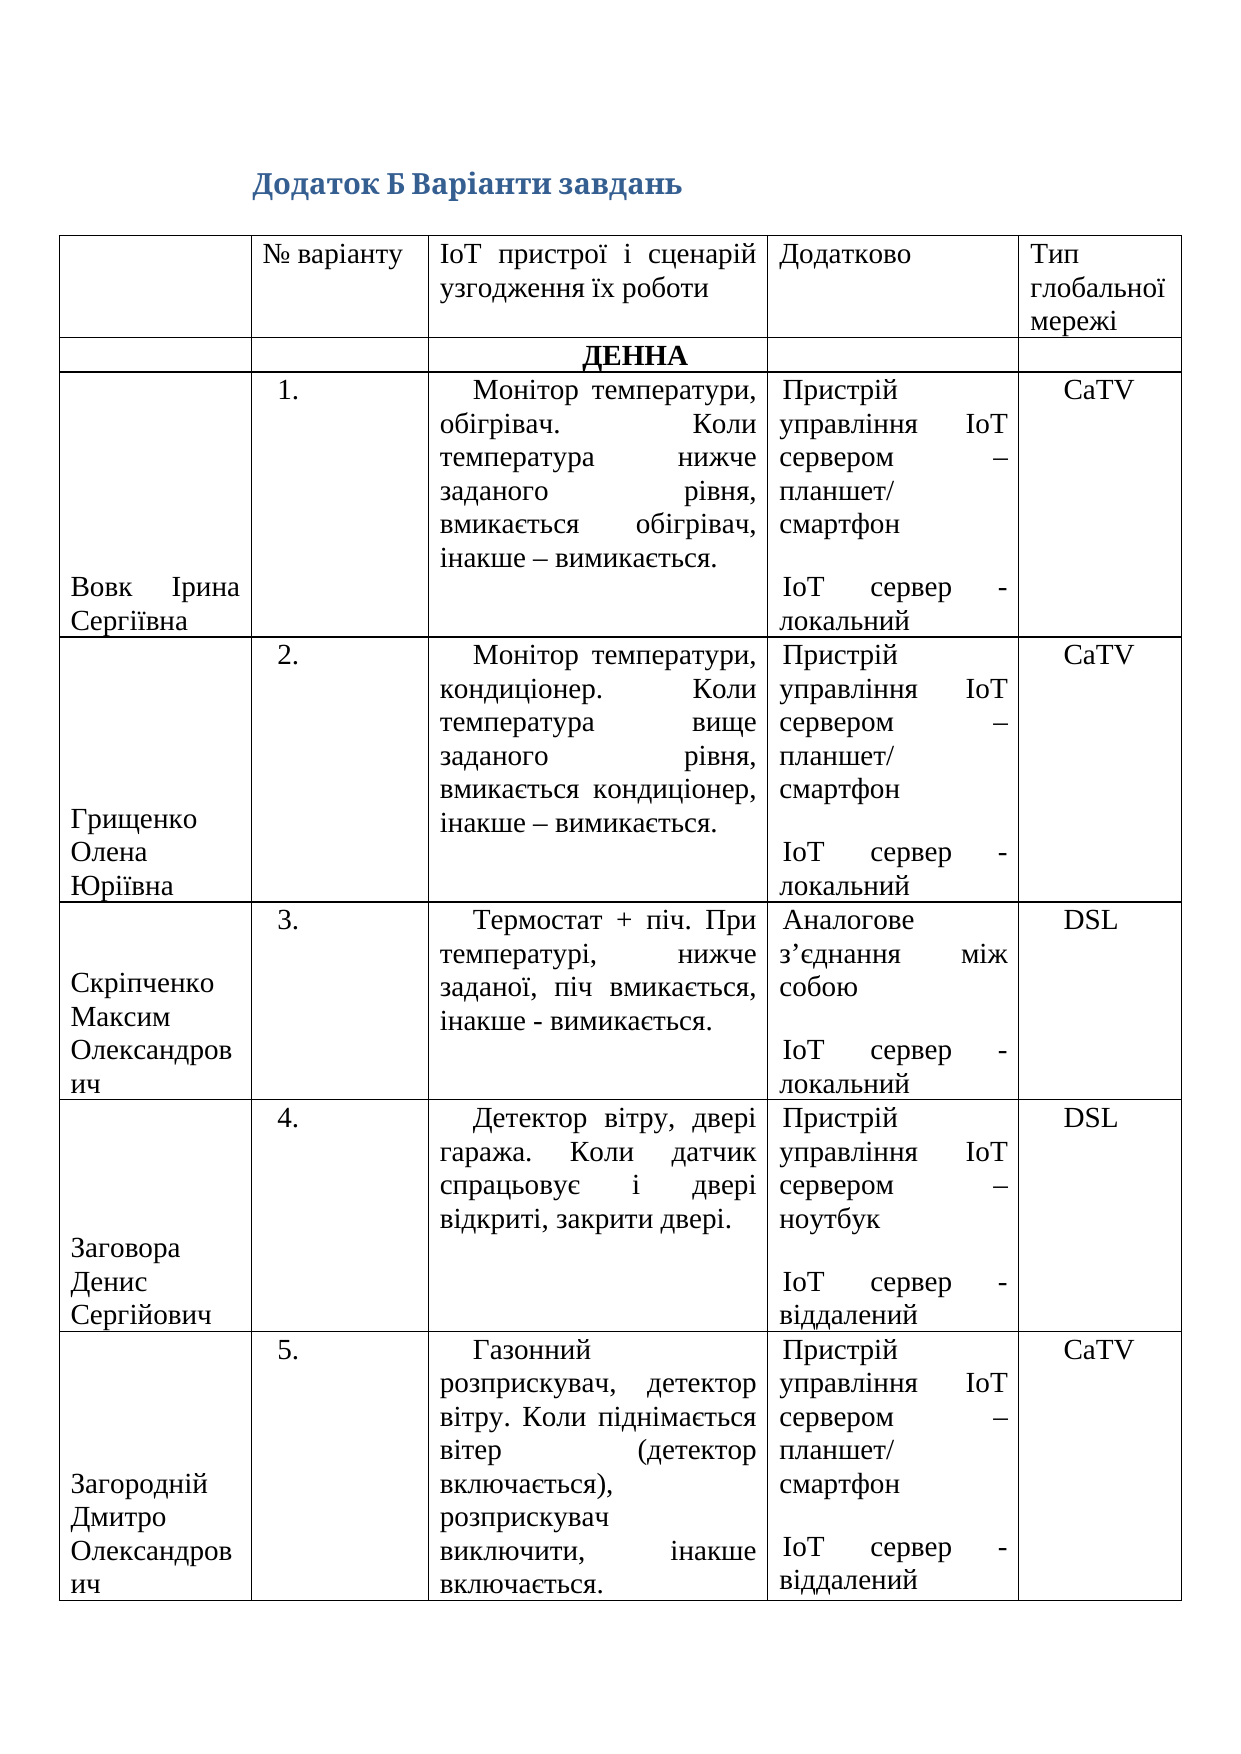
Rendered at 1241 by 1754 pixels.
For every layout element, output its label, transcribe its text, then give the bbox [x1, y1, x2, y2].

table_cell [252, 638, 428, 901]
table_cell Пристрій управління ІоТ сервером – планшет/ смартфон ІоТ сервер -віддалений [768, 1332, 1018, 1600]
table_cell [252, 903, 428, 1099]
table_header № варіанту [252, 236, 428, 337]
table_cell CaTV [1019, 1332, 1181, 1600]
table_cell Загородній Дмитро Олександрович [60, 1332, 251, 1600]
table_cell [252, 1100, 428, 1331]
table_cell Грищенко Олена Юріївна [60, 638, 251, 901]
table_cell Скріпченко Максим Олександрович [60, 903, 251, 1099]
table_cell CaTV [1019, 373, 1181, 636]
table_cell Заговора Денис Сергійович [60, 1100, 251, 1331]
table_cell Монітор температури, обігрівач. Коли температура нижче заданого рівня, вмикається обігрівач, інакше – вимикається. [429, 373, 767, 636]
table_cell Пристрій управління ІоТ сервером – ноутбук ІоТ сервер -віддалений [768, 1100, 1018, 1331]
table_cell Пристрій управління ІоТ сервером – планшет/ смартфон ІоТ сервер -локальний [768, 638, 1018, 901]
table_header Тип глобальної мережі [1019, 236, 1181, 337]
table_cell Аналогове з’єднання між собою ІоТ сервер -локальний [768, 903, 1018, 1099]
table_cell [1019, 338, 1181, 371]
table_header [60, 236, 251, 337]
table_cell DSL [1019, 903, 1181, 1099]
table_cell Детектор вітру, двері гаража. Коли датчик спрацьовує і двері відкриті, закрити двері. [429, 1100, 767, 1331]
table_cell ДЕННА [429, 338, 767, 371]
table_cell [252, 338, 428, 371]
table_cell CaTV [1019, 638, 1181, 901]
table_cell DSL [1019, 1100, 1181, 1331]
table_cell Монітор температури, кондиціонер. Коли температура вище заданого рівня, вмикається кондиціонер, інакше – вимикається. [429, 638, 767, 901]
table_cell [252, 1332, 428, 1600]
subtitle Додаток Б Варіанти завдань [177, 168, 1152, 202]
table_header ІоТ пристрої і сценарій узгодження їх роботи [429, 236, 767, 337]
table_cell Газонний розприскувач, детектор вітру. Коли піднімається вітер (детектор включається), розприскувач виключити, інакше включається. [429, 1332, 767, 1600]
table_cell [768, 338, 1018, 371]
table_cell [252, 373, 428, 636]
table_header Додатково [768, 236, 1018, 337]
table_cell Вовк Ірина Сергіївна [60, 373, 251, 636]
table_cell Пристрій управління ІоТ сервером – планшет/ смартфон ІоТ сервер -локальний [768, 373, 1018, 636]
table_cell Термостат + піч. При температурі, нижче заданої, піч вмикається, інакше - вимикається. [429, 903, 767, 1099]
table_cell [60, 338, 251, 371]
